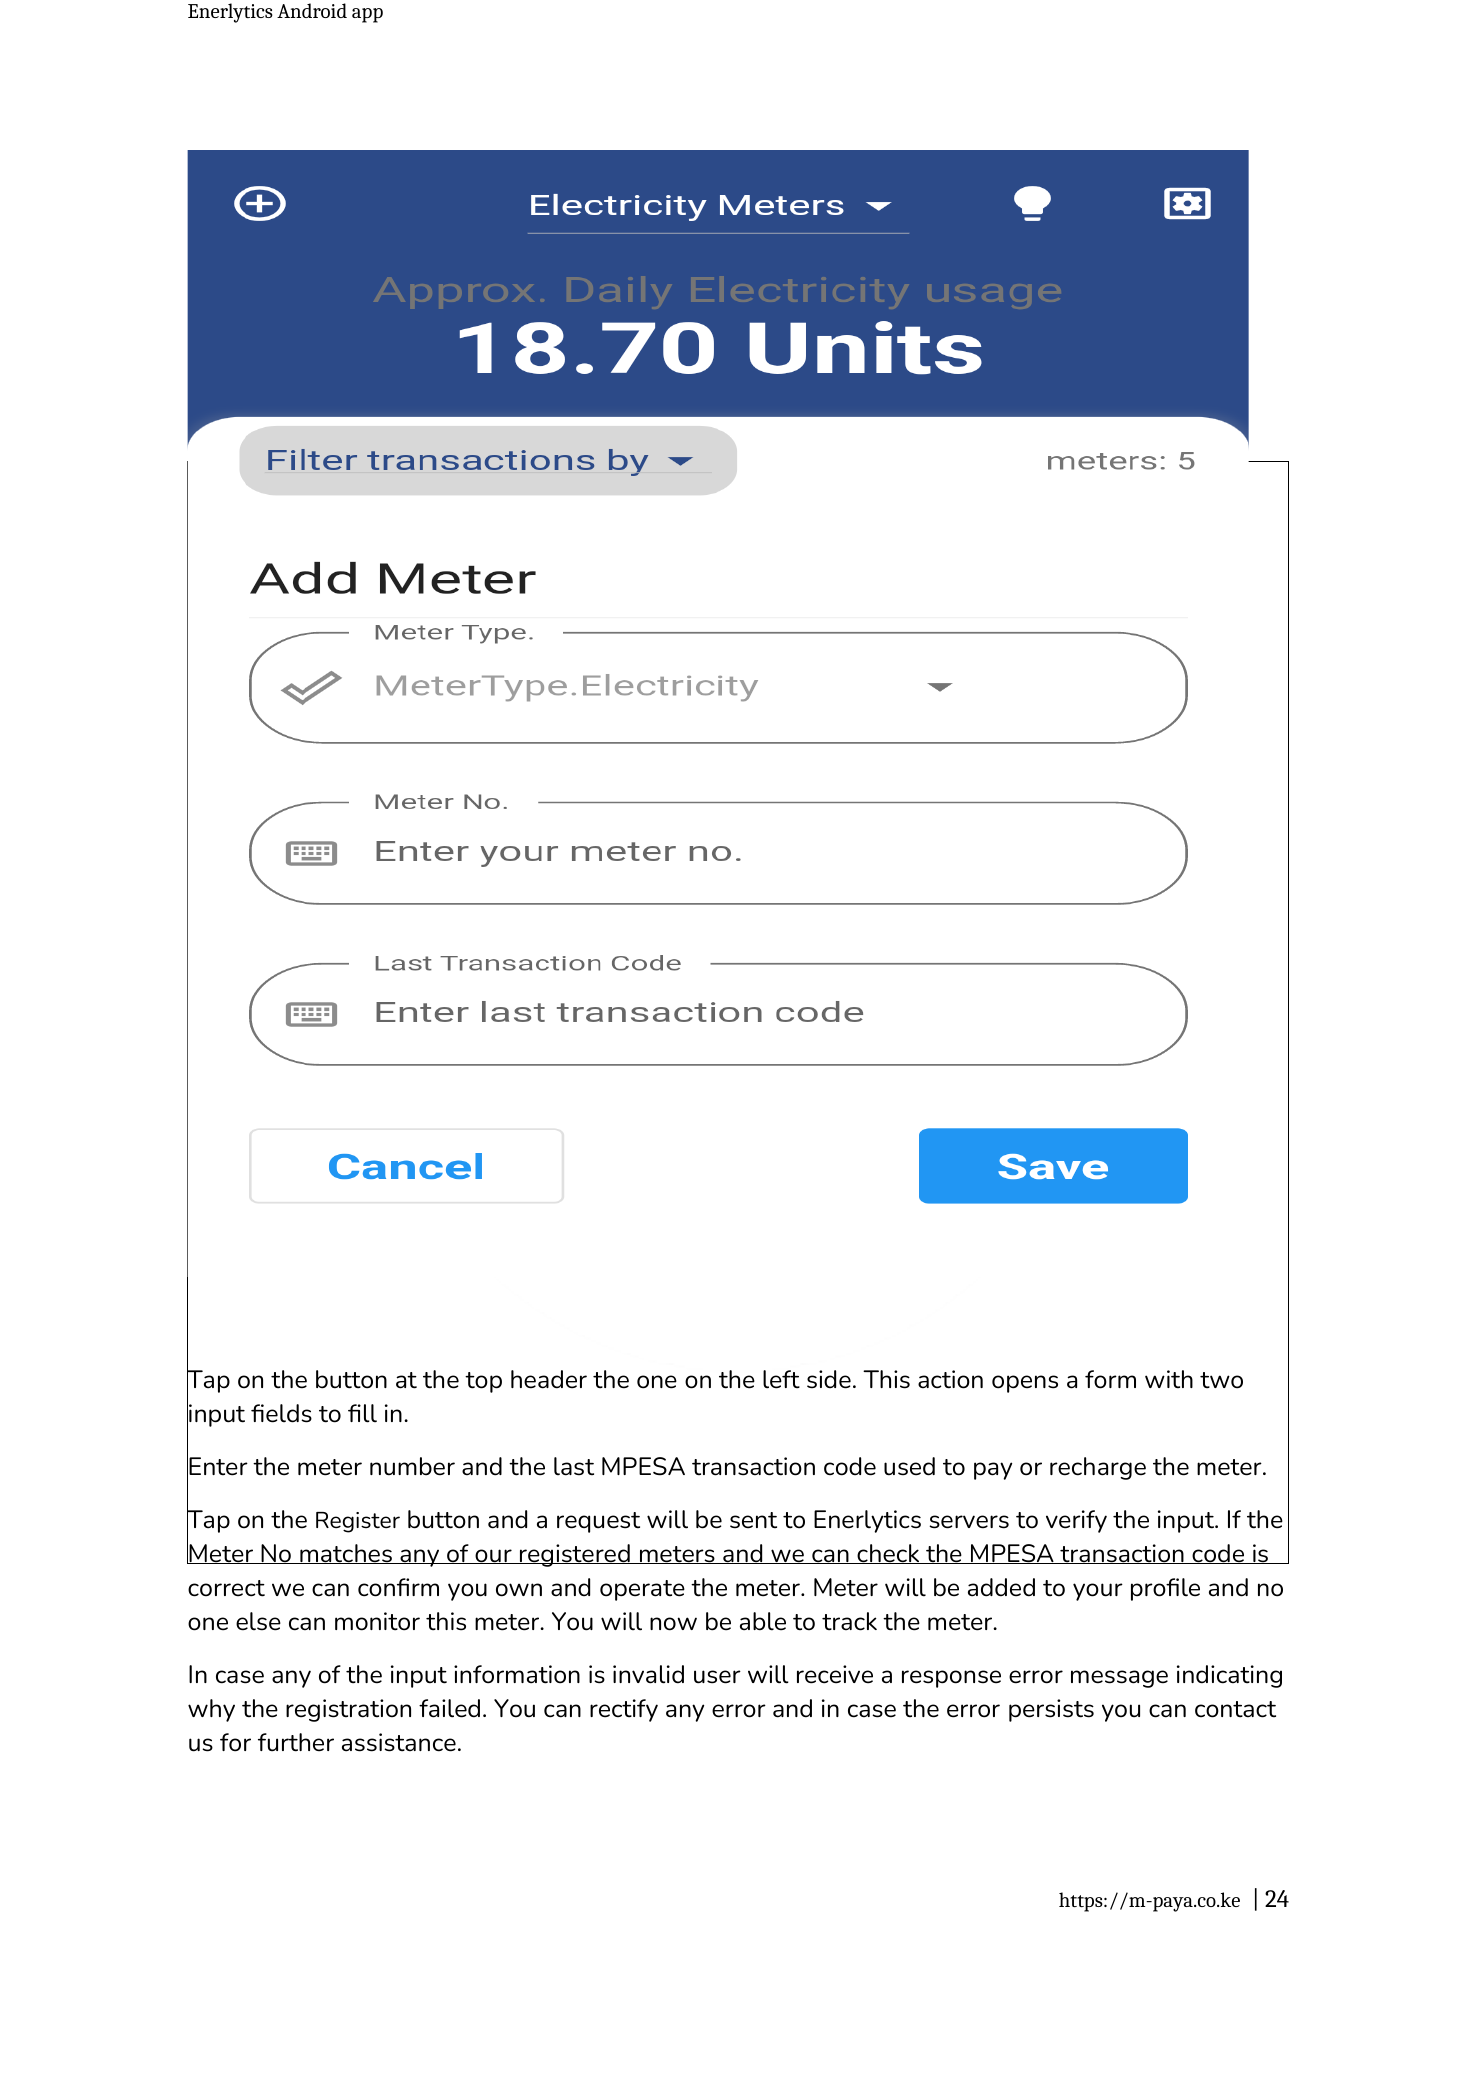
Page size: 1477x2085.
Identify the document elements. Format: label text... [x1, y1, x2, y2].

text In case any of the input information is invalid user will receive a response error message indicating why the registration failed. You can rectify any error and in case the error persists you can contact us for further assistance. [187, 1658, 1289, 1760]
text Enter the meter number and the last MPESA transaction code used to pay or recharge the meter. [187, 1450, 1289, 1484]
picture [187, 150, 1249, 1277]
text Tap on the Register button and a request will be sent to Enerlytics servers to verify the input. If the Meter No matches any of our registered meters and we can check the MPESA transaction code is correct we can confirm you own and operate the meter. Meter will be added to your profile and no one else can monitor this meter. You will now be able to track the meter. [187, 1503, 1289, 1639]
table_header [176, 150, 1301, 1344]
text Tap on the button at the top header the one on the left side. This action opens a form with two input fields to fill in. [187, 1363, 1289, 1431]
